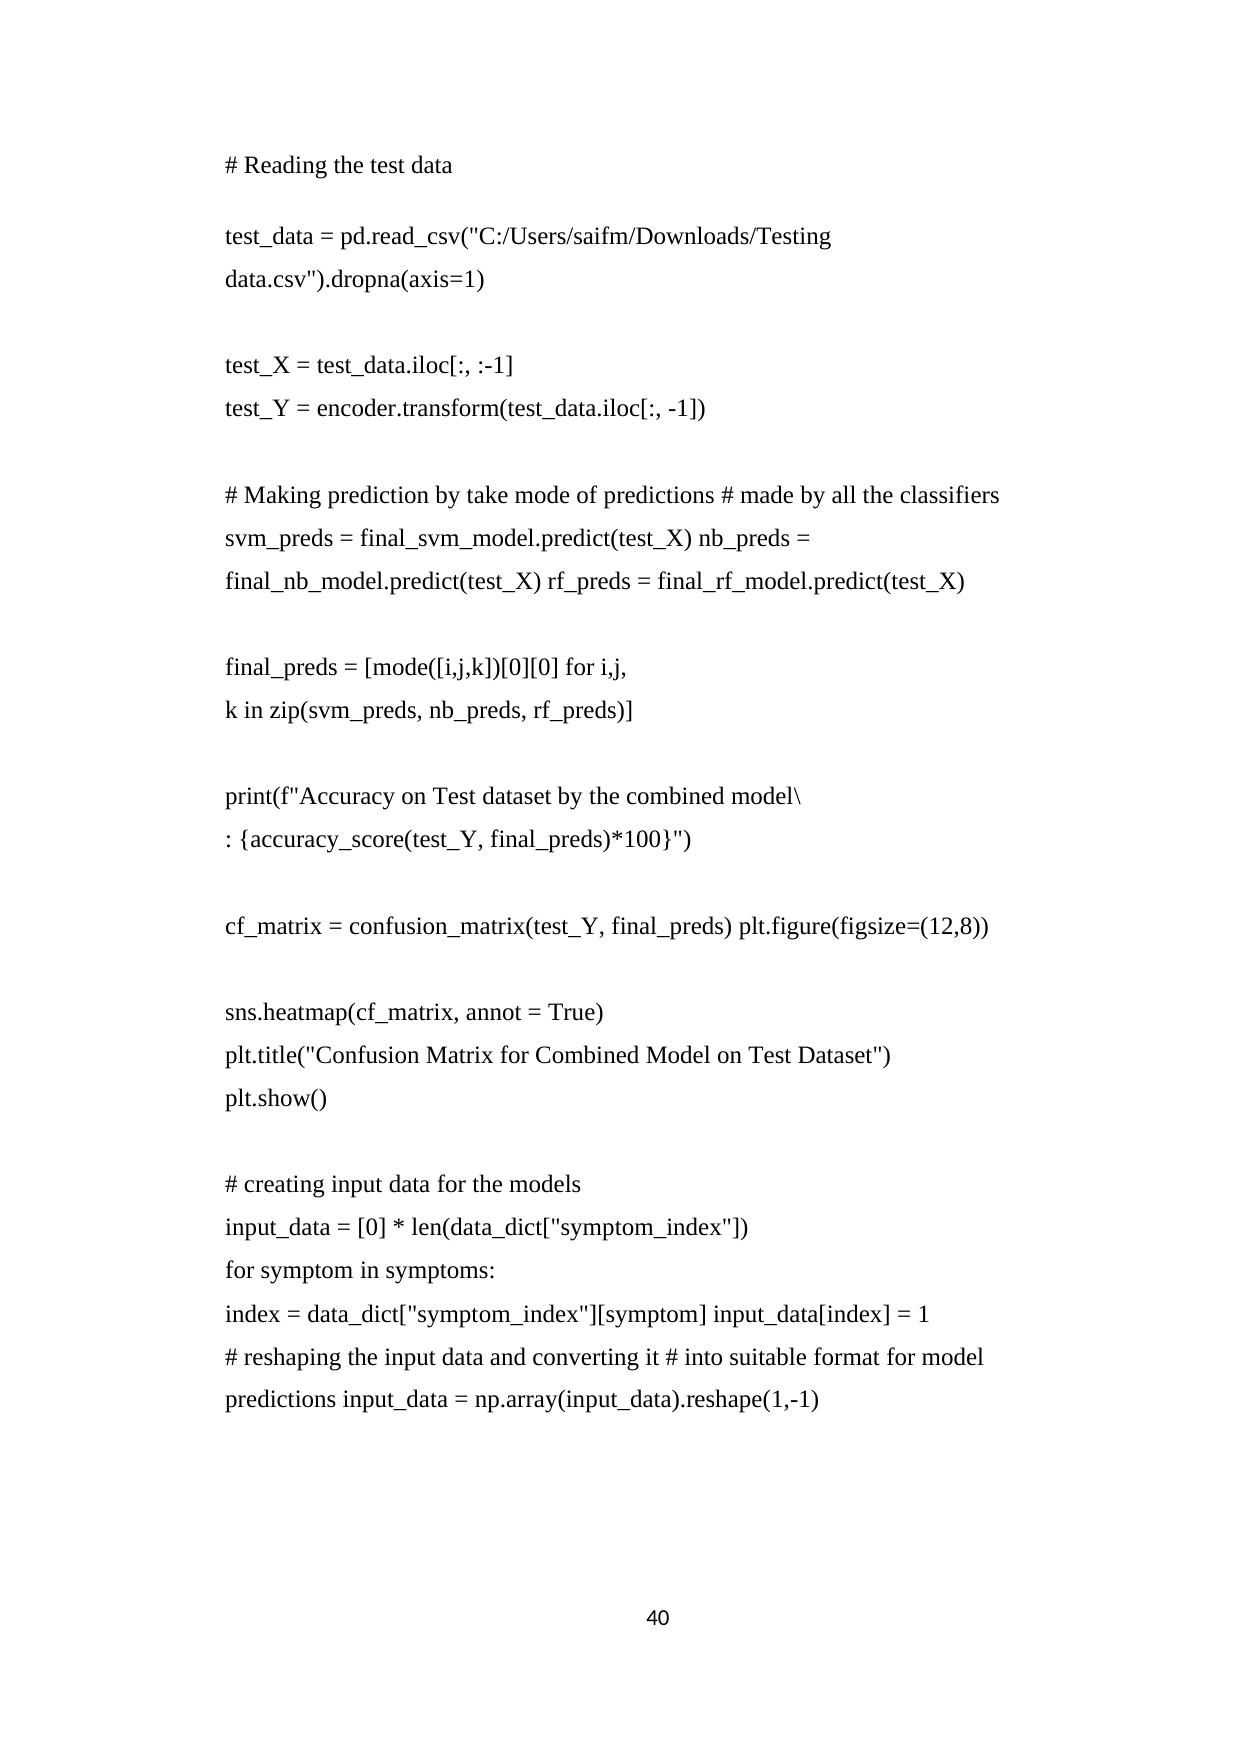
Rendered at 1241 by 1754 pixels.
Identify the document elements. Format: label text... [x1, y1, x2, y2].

text final_preds = [mode([i,j,k])[0][0] for i,j, k in zip(svm_preds, nb_preds, rf_preds)] [225, 652, 639, 724]
text cf_matrix = confusion_matrix(test_Y, final_preds) plt.figure(figsize=(12,8)) [225, 911, 1154, 939]
text print(f"Accuracy on Test dataset by the combined model\ [225, 781, 1154, 810]
text input_data = [0] * len(data_dict["symptom_index"]) for symptom in symptoms: [225, 1212, 754, 1284]
text test_X = test_data.iloc[:, :-1] [225, 350, 1154, 379]
text test_Y = encoder.transform(test_data.iloc[:, -1]) [225, 393, 1154, 422]
text index = data_dict["symptom_index"][symptom] input_data[index] = 1 [225, 1299, 1154, 1327]
text plt.title("Confusion Matrix for Combined Model on Test Dataset") plt.show() [225, 1040, 897, 1112]
text # Reading the test data [225, 150, 1154, 179]
text test_data = pd.read_csv("C:/Users/saifm/Downloads/Testing data.csv").dropna(axis=1) [225, 221, 838, 293]
text 40 [646, 1603, 1154, 1631]
text : {accuracy_score(test_Y, final_preds)*100}") [225, 824, 1154, 853]
text # Making prediction by take mode of predictions # made by all the classifiers svm_preds = final_svm_model.predict(test_X) nb_preds = final_nb_model.predict(test_X) rf_preds = final_rf_model.predict(test_X) [225, 480, 1005, 595]
text sns.heatmap(cf_matrix, annot = True) [225, 997, 1154, 1026]
text # creating input data for the models [225, 1169, 1154, 1198]
text # reshaping the input data and converting it # into suitable format for model predictions input_data = np.array(input_data).reshape(1,-1) [225, 1342, 1096, 1413]
